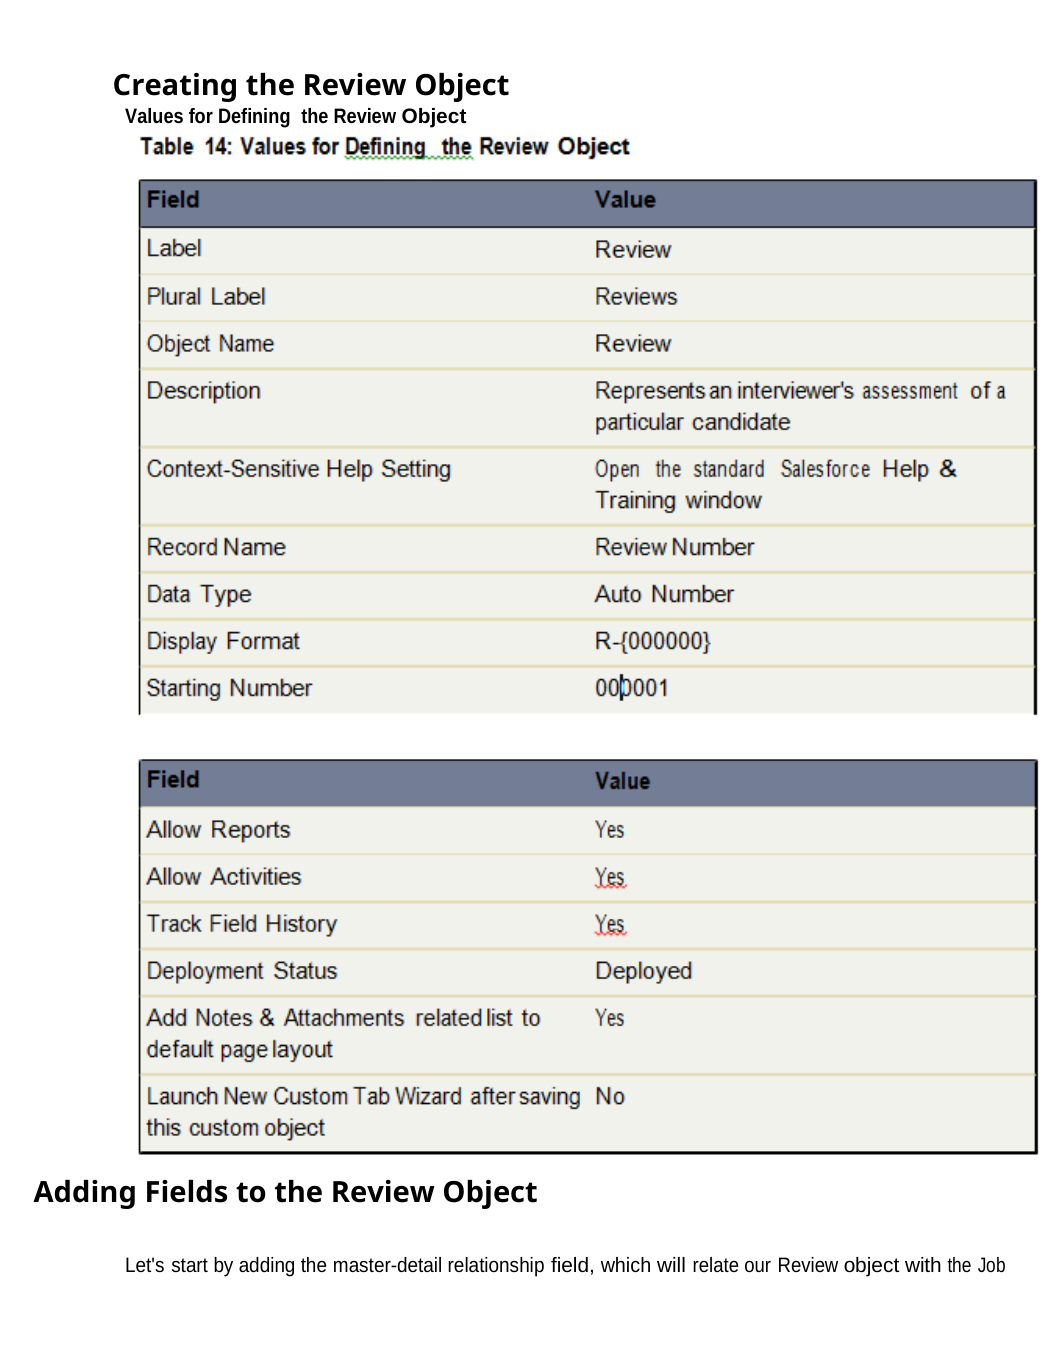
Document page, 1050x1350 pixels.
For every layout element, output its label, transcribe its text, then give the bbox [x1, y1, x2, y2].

text Adding Fields to the Review Object [33, 1171, 1029, 1211]
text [125, 1253, 1029, 1277]
picture [125, 128, 1050, 1172]
text Values for Defining the Review Object [125, 104, 1029, 128]
text Creating the Review Object [112, 64, 1029, 104]
